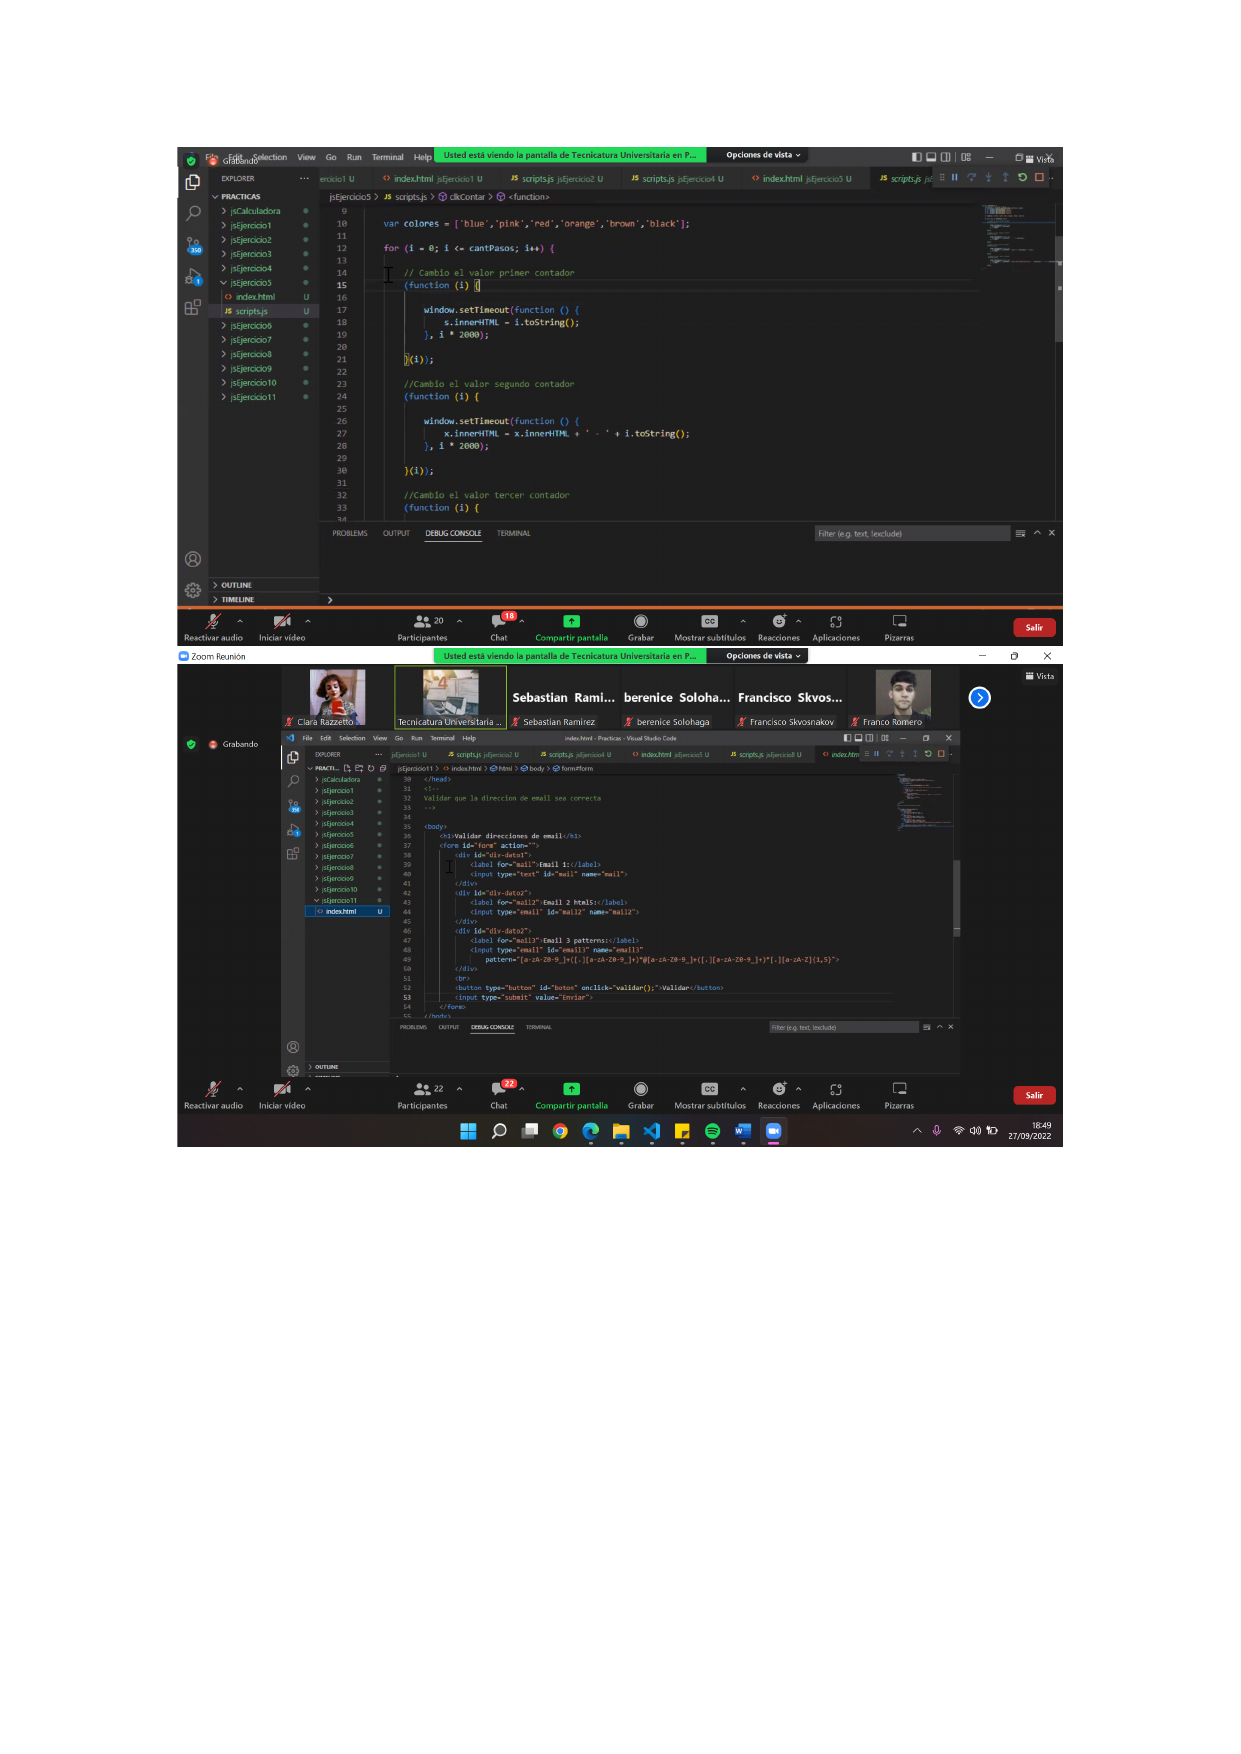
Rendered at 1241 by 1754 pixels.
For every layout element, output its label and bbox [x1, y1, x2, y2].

picture [177, 147, 1063, 646]
picture [177, 648, 1063, 1147]
